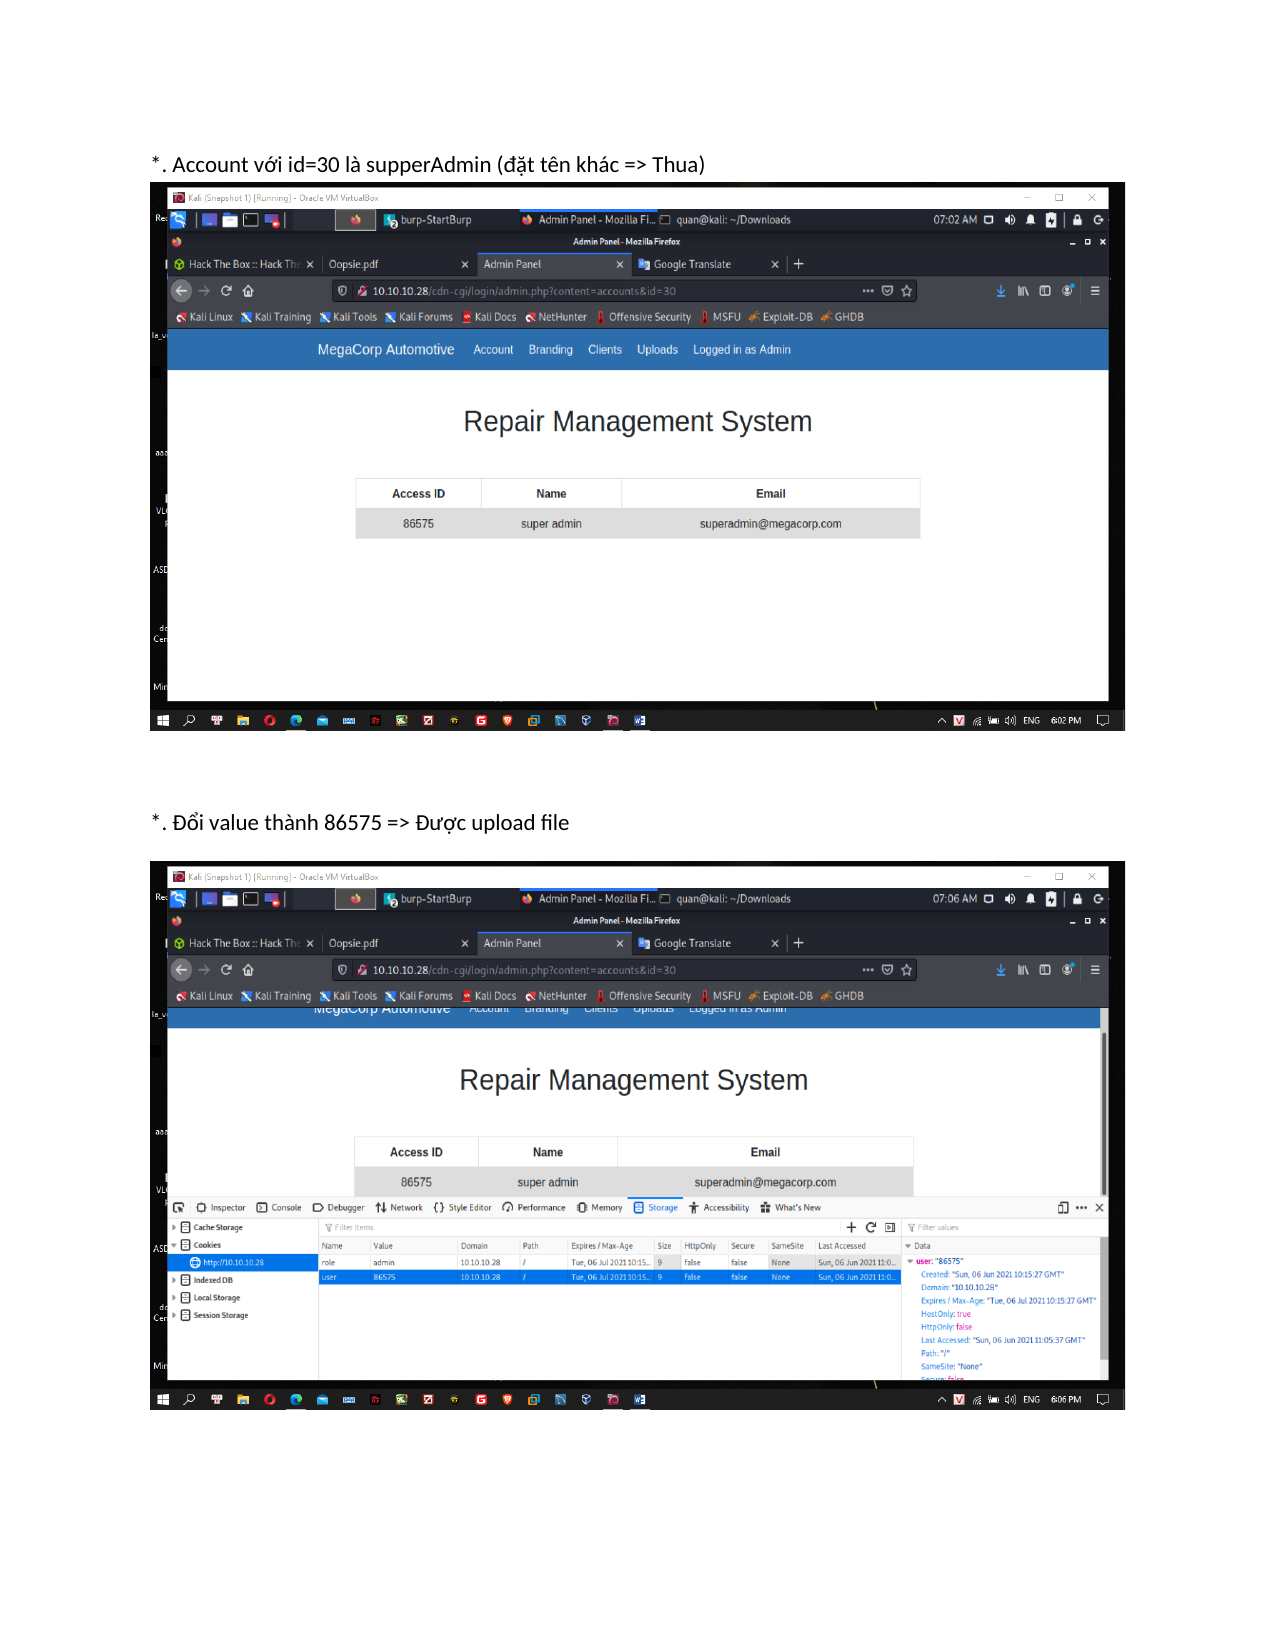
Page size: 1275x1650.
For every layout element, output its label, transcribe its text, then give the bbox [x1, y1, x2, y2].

picture [150, 182, 1125, 731]
picture [150, 861, 1125, 1410]
text *. Đổi value thành 86575 => Được upload file [150, 808, 1125, 836]
text *. Account với id=30 là supperAdmin (đặt tên khác => Thua) [150, 150, 1125, 182]
